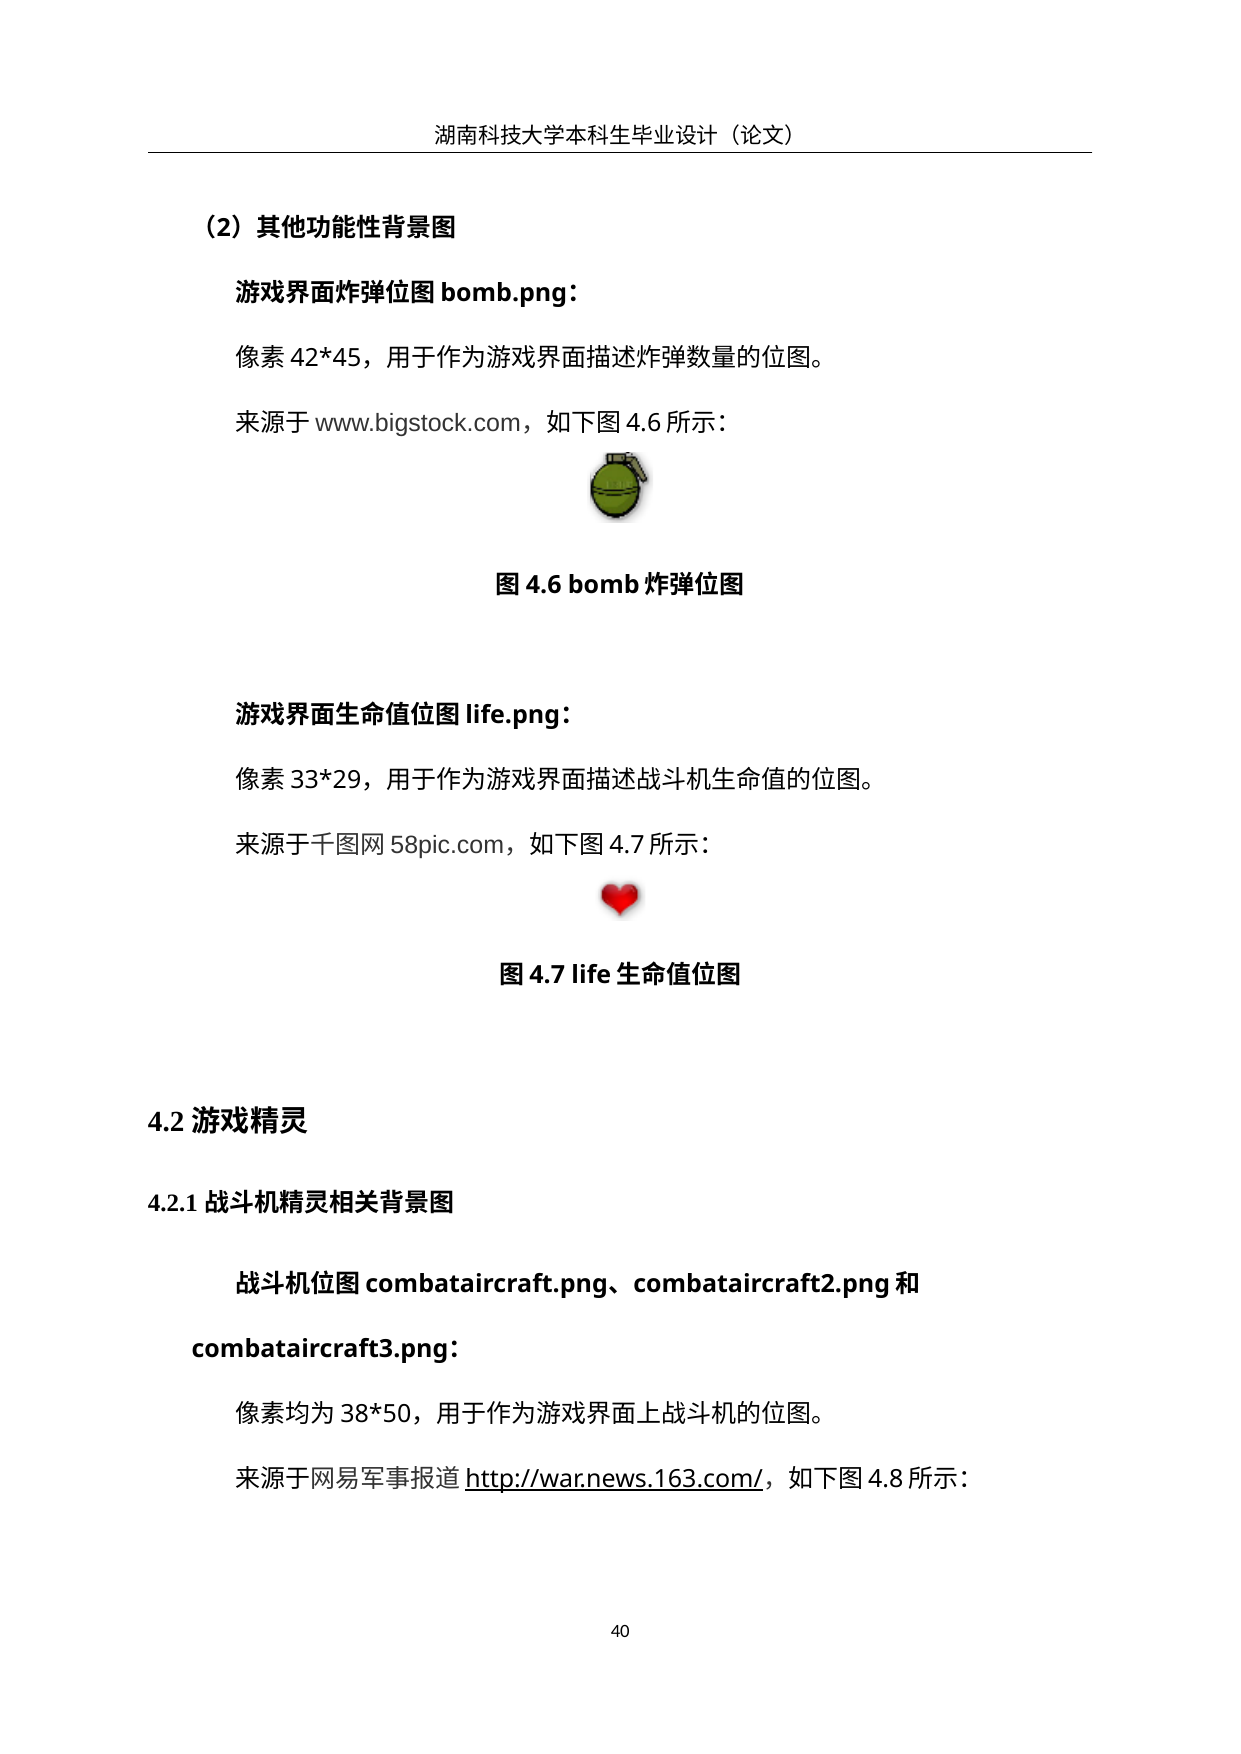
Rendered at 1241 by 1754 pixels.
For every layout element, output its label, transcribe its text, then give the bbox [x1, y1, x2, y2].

text 游戏界面炸弹位图bomb.png： [191, 258, 1092, 323]
text 像素33*29，用于作为游戏界面描述战斗机生命值的位图。 [191, 745, 1092, 810]
text （2）其他功能性背景图 [191, 193, 1092, 258]
subtitle 4.2.1 战斗机精灵相关背景图 [148, 1168, 1092, 1233]
picture [594, 875, 646, 921]
text 像素均为38*50，用于作为游戏界面上战斗机的位图。 [191, 1379, 1092, 1444]
subtitle 4.2 游戏精灵 [148, 1087, 1092, 1152]
text 来源于千图网58pic.com，如下图4.7所示： [191, 810, 1092, 875]
text 像素42*45，用于作为游戏界面描述炸弹数量的位图。 [191, 323, 1092, 388]
picture [587, 452, 654, 523]
text 来源于网易军事报道http://war.news.163.com/，如下图4.8所示： [191, 1444, 1092, 1509]
text 图4.7 life生命值位图 [148, 940, 1092, 1005]
text 游戏界面生命值位图life.png： [191, 680, 1092, 745]
text 战斗机位图combataircraft.png、combataircraft2.png和combataircraft3.png： [191, 1249, 1092, 1379]
text 图4.6 bomb炸弹位图 [148, 550, 1092, 615]
text 来源于www.bigstock.com，如下图4.6所示： [191, 388, 1092, 453]
